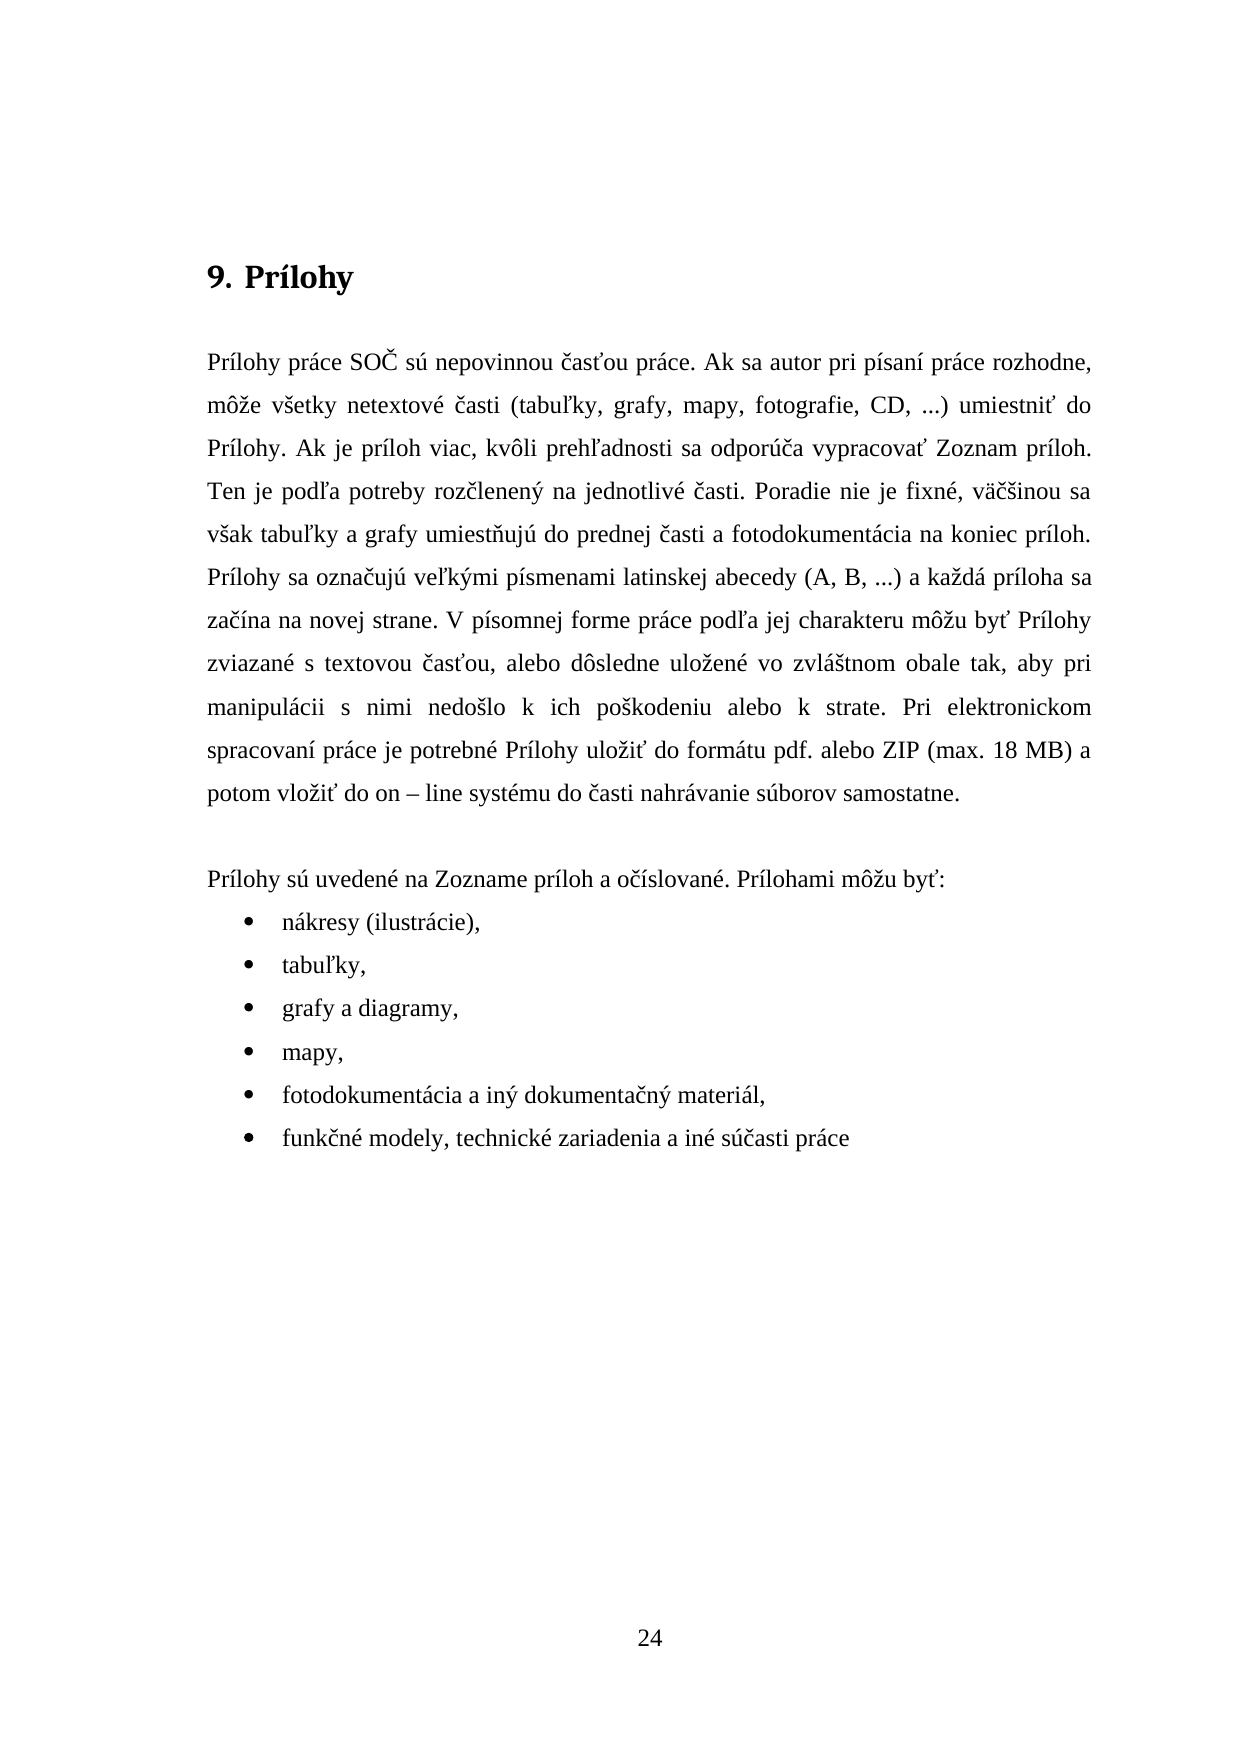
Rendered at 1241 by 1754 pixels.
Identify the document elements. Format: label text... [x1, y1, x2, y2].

list tabuľky, [244, 950, 1092, 979]
subtitle Prílohy [207, 259, 1092, 297]
list nákresy (ilustrácie), [244, 907, 1092, 936]
list fotodokumentácia a iný dokumentačný materiál, [244, 1080, 1092, 1108]
text Prílohy práce SOČ sú nepovinnou časťou práce. Ak sa autor pri písaní práce rozhodne, môže všetky netextové časti (tabuľky, grafy, mapy, fotografie, CD, ...) umiestniť do Prílohy. Ak je príloh viac, kvôli prehľadnosti sa odporúča vypracovať Zoznam príloh. Ten je podľa potreby rozčlenený na jednotlivé časti. Poradie nie je fixné, väčšinou sa však tabuľky a grafy umiestňujú do prednej časti a fotodokumentácia na koniec príloh. Prílohy sa označujú veľkými písmenami latinskej abecedy (A, B, ...) a každá príloha sa začína na novej strane. V písomnej forme práce podľa jej charakteru môžu byť Prílohy zviazané s textovou časťou, alebo dôsledne uložené vo zvláštnom obale tak, aby pri manipulácii s nimi nedošlo k ich poškodeniu alebo k strate. Pri elektronickom spracovaní práce je potrebné Prílohy uložiť do formátu pdf. alebo ZIP (max. 18 MB) a potom vložiť do on – line systému do časti nahrávanie súborov samostatne. [207, 347, 1092, 807]
list grafy a diagramy, [244, 993, 1092, 1022]
text Prílohy sú uvedené na Zozname príloh a očíslované. Prílohami môžu byť: [207, 864, 1092, 893]
list funkčné modely, technické zariadenia a iné súčasti práce [244, 1123, 1092, 1152]
list mapy, [244, 1037, 1092, 1065]
